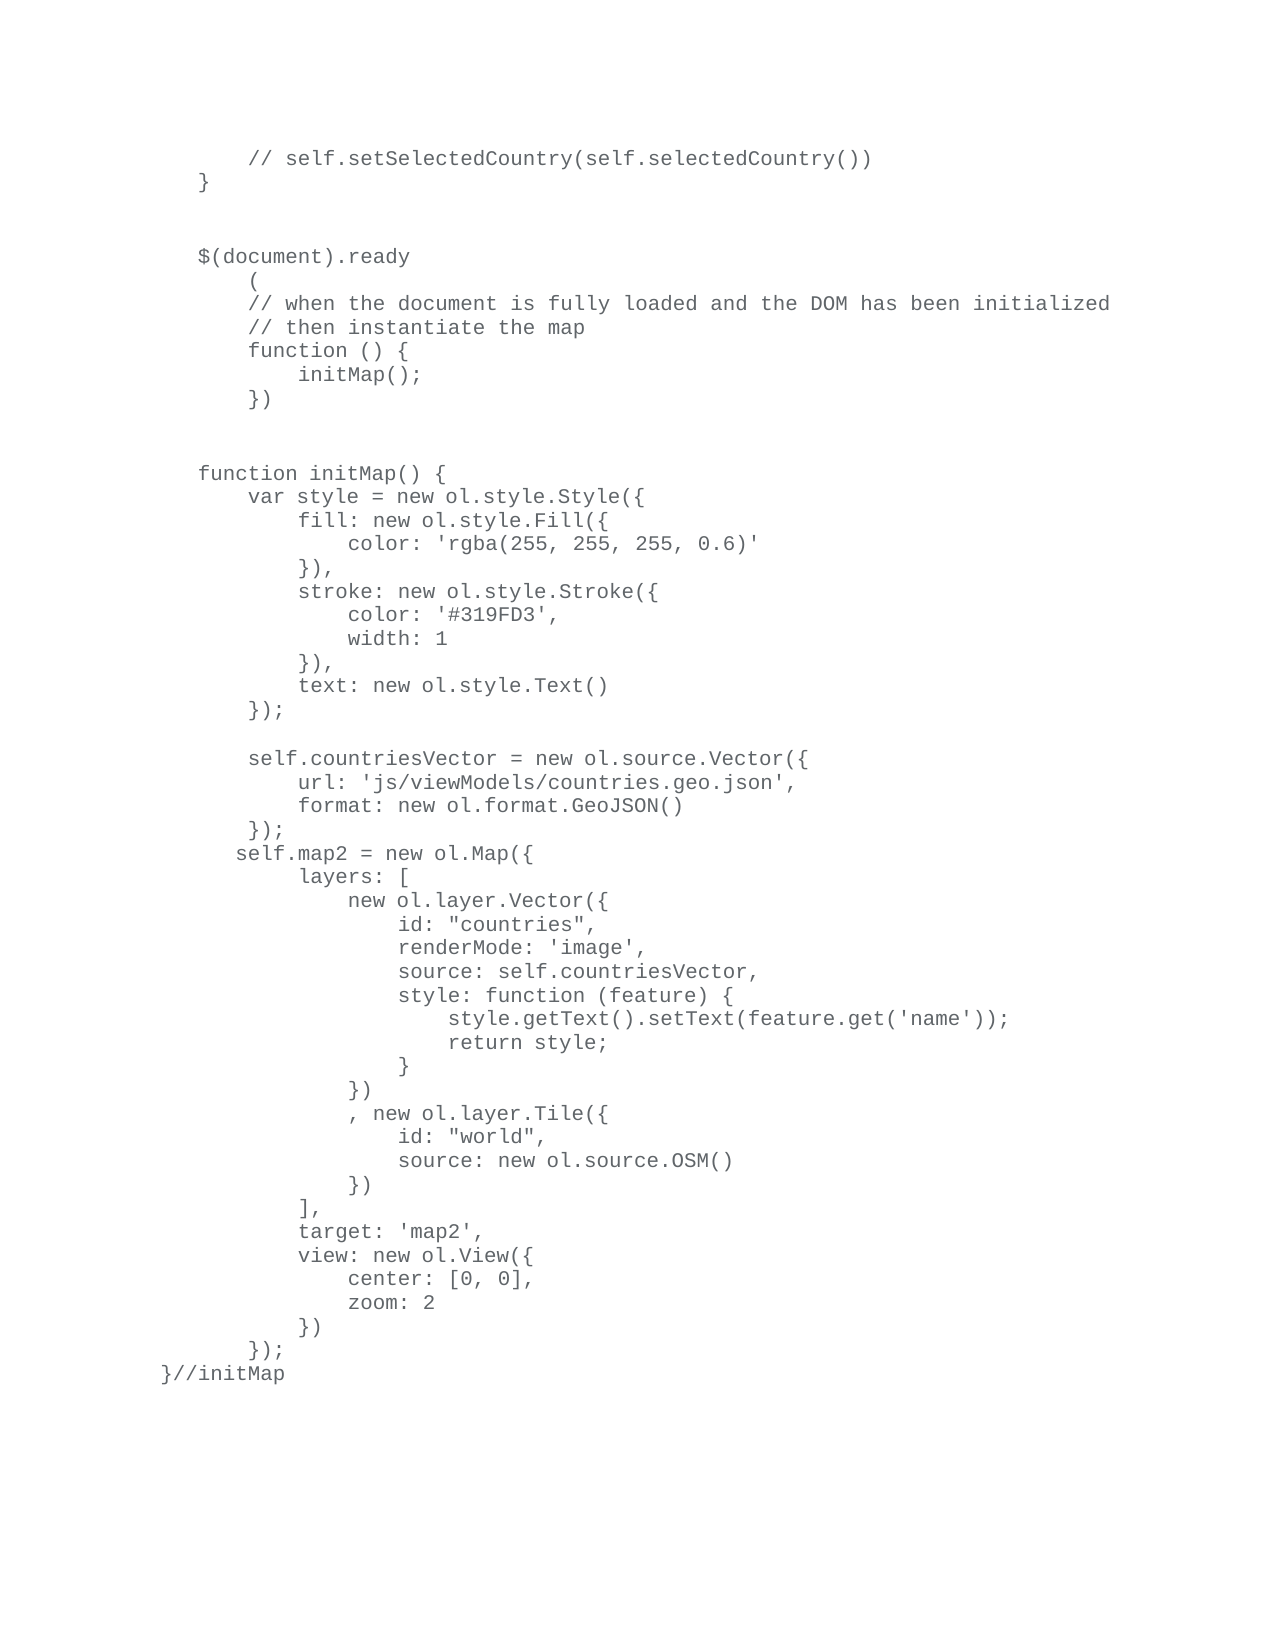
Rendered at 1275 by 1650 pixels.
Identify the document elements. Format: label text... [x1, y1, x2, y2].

text function () { [148, 341, 1127, 364]
text new ol.layer.Vector({ [148, 890, 1127, 914]
text format: new ol.format.GeoJSON() [148, 795, 1127, 819]
text color: '#319FD3', [148, 604, 1127, 628]
text style.getText().setText(feature.get('name')); [148, 1008, 1127, 1032]
text color: 'rgba(255, 255, 255, 0.6)' [148, 533, 1127, 557]
text // then instantiate the map [148, 317, 1127, 341]
text }) [148, 1316, 1127, 1339]
text }) [148, 1079, 1127, 1103]
text view: new ol.View({ [148, 1245, 1127, 1268]
text }) [148, 1174, 1127, 1197]
text center: [0, 0], [148, 1268, 1127, 1292]
text self.map2 = new ol.Map({ [148, 843, 1127, 866]
text id: "countries", [148, 914, 1127, 937]
text }); [148, 1339, 1127, 1363]
text }); [148, 699, 1127, 723]
text }) [148, 388, 1127, 411]
text }), [148, 652, 1127, 675]
text function initMap() { [148, 462, 1127, 486]
text zoom: 2 [148, 1292, 1127, 1316]
text fill: new ol.style.Fill({ [148, 510, 1127, 533]
text // self.setSelectedCountry(self.selectedCountry()) [148, 148, 1127, 171]
text text: new ol.style.Text() [148, 675, 1127, 699]
text source: self.countriesVector, [148, 961, 1127, 984]
text return style; [148, 1032, 1127, 1056]
text } [148, 1056, 1127, 1079]
text target: 'map2', [148, 1221, 1127, 1245]
text }//initMap [148, 1363, 1127, 1387]
text layers: [ [148, 866, 1127, 890]
text var style = new ol.style.Style({ [148, 486, 1127, 510]
text renderMode: 'image', [148, 937, 1127, 961]
text stroke: new ol.style.Stroke({ [148, 581, 1127, 604]
text ], [148, 1197, 1127, 1221]
text // when the document is fully loaded and the DOM has been initialized [148, 293, 1127, 317]
text id: "world", [148, 1126, 1127, 1150]
text width: 1 [148, 628, 1127, 652]
text style: function (feature) { [148, 984, 1127, 1008]
text initMap(); [148, 364, 1127, 388]
text source: new ol.source.OSM() [148, 1150, 1127, 1174]
text self.countriesVector = new ol.source.Vector({ [148, 748, 1127, 772]
text ( [148, 269, 1127, 293]
text } [148, 171, 1127, 195]
text }); [148, 819, 1127, 843]
text , new ol.layer.Tile({ [148, 1103, 1127, 1126]
text $(document).ready [148, 246, 1127, 269]
text url: 'js/viewModels/countries.geo.json', [148, 772, 1127, 795]
text }), [148, 557, 1127, 581]
